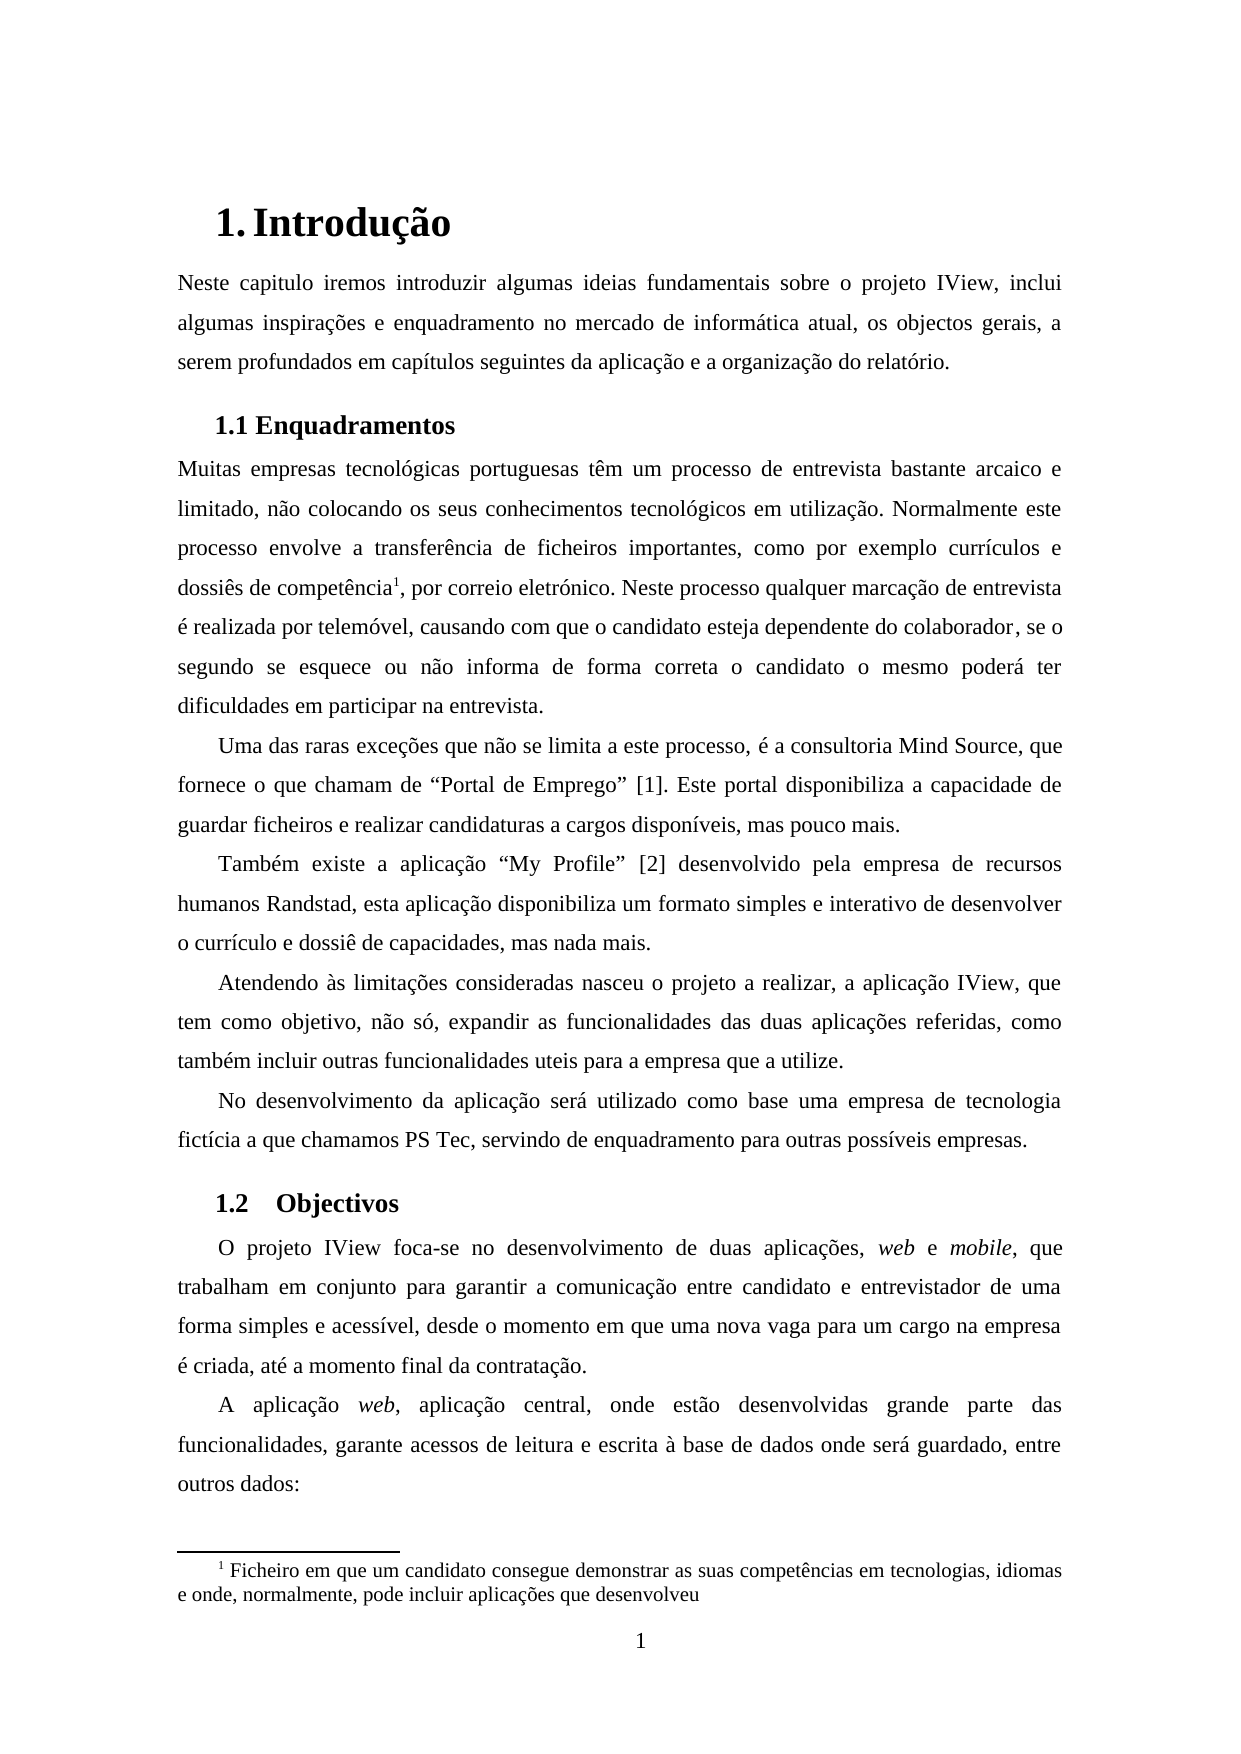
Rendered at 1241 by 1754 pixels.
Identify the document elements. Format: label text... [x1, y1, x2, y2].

text Também existe a aplicação “My Profile” desenvolvido pela empresa de recursos humanos Randstad, esta aplicação disponibiliza um formato simples e interativo de desenvolver o currículo e dossiê de capacidades, mas nada mais. [177, 850, 1063, 956]
text Uma das raras exceções que não se limita a este processo, é a consultoria Mind Source, que fornece o que chamam de “Portal de Emprego”. Este portal disponibiliza a capacidade de guardar ficheiros e realizar candidaturas a cargos disponíveis, mas pouco mais. [177, 732, 1063, 837]
text Muitas empresas tecnológicas portuguesas têm um processo de entrevista bastante arcaico e limitado, não colocando os seus conhecimentos tecnológicos em utilização. Normalmente este processo envolve a transferência de ficheiros importantes, como por exemplo currículos e dossiês de competência, por correio eletrónico. Neste processo qualquer marcação de entrevista é realizada por telemóvel, causando com que o candidato esteja dependente do colaborador, se o segundo se esquece ou não informa de forma correta o candidato o mesmo poderá ter dificuldades em participar na entrevista. [177, 455, 1063, 719]
text A aplicação web, aplicação central, onde estão desenvolvidas grande parte das funcionalidades, garante acessos de leitura e escrita à base de dados onde será guardado, entre outros dados: [177, 1391, 1063, 1497]
text No desenvolvimento da aplicação será utilizado como base uma empresa de tecnologia fictícia a que chamamos PS Tec, servindo de enquadramento para outras possíveis empresas. [177, 1087, 1063, 1153]
text Neste capitulo iremos introduzir algumas ideias fundamentais sobre o projeto IView, inclui algumas inspirações e enquadramento no mercado de informática atual, os objectos gerais, a serem profundados em capítulos seguintes da aplicação e a organização do relatório. [177, 269, 1063, 375]
text Atendendo às limitações consideradas nasceu o projeto a realizar, a aplicação IView, que tem como objetivo, não só, expandir as funcionalidades das duas aplicações referidas, como também incluir outras funcionalidades uteis para a empresa que a utilize. [177, 969, 1063, 1074]
subtitle Introdução [215, 198, 1063, 246]
text O projeto IView foca-se no desenvolvimento de duas aplicações, web e mobile, que trabalham em conjunto para garantir a comunicação entre candidato e entrevistador de uma forma simples e acessível, desde o momento em que uma nova vaga para um cargo na empresa é criada, até a momento final da contratação. [177, 1233, 1063, 1378]
subtitle Enquadramentos [214, 409, 1063, 440]
subtitle Objectivos [215, 1187, 1063, 1218]
